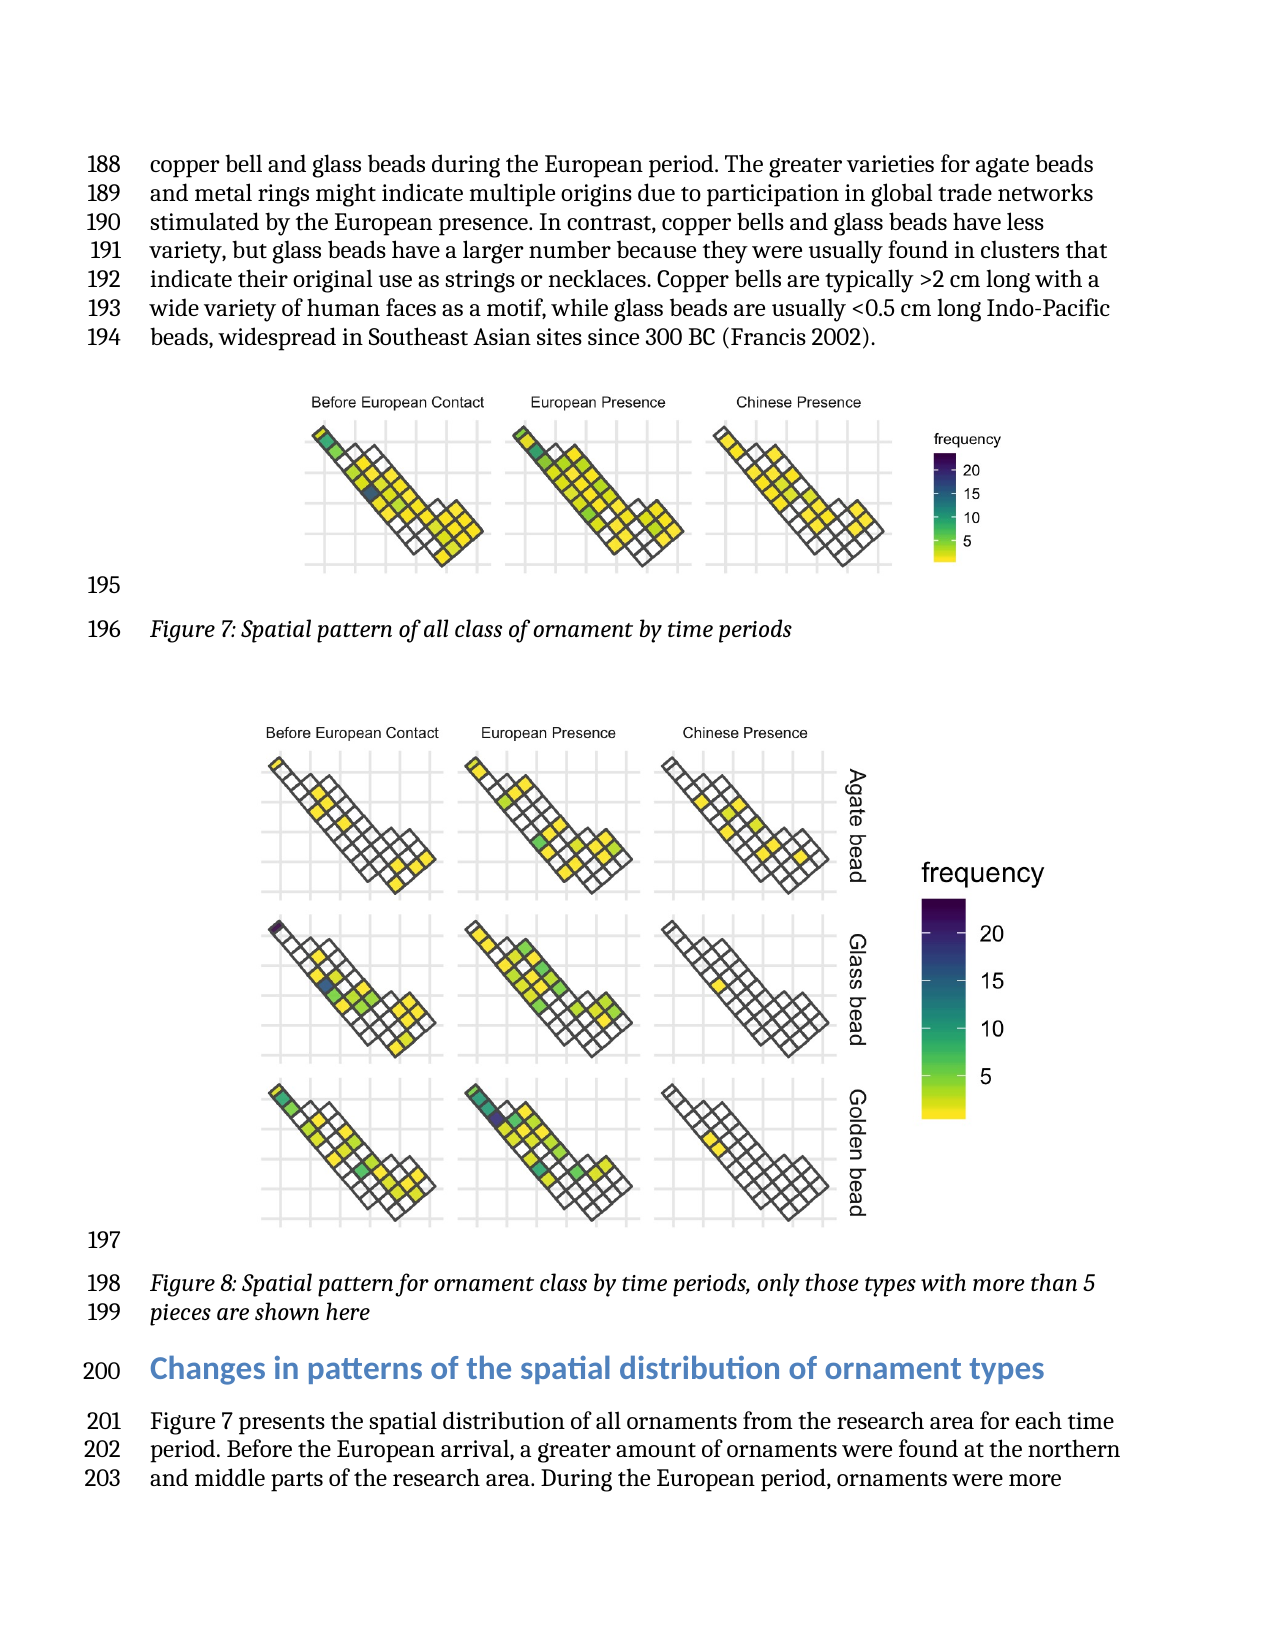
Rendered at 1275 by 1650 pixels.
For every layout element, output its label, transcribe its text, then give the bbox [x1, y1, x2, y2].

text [150, 1407, 1125, 1493]
subtitle Changes in patterns of the spatial distribution of ornament types [150, 1347, 1125, 1388]
text Figure 7: Spatial pattern of all class of ornament by time periods [150, 615, 1125, 643]
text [150, 150, 1125, 351]
text Figure 8: Spatial pattern for ornament class by time periods, only those types with more than 5 pieces are shown here [150, 1269, 1125, 1326]
picture [168, 656, 1144, 1248]
picture [168, 370, 1144, 594]
